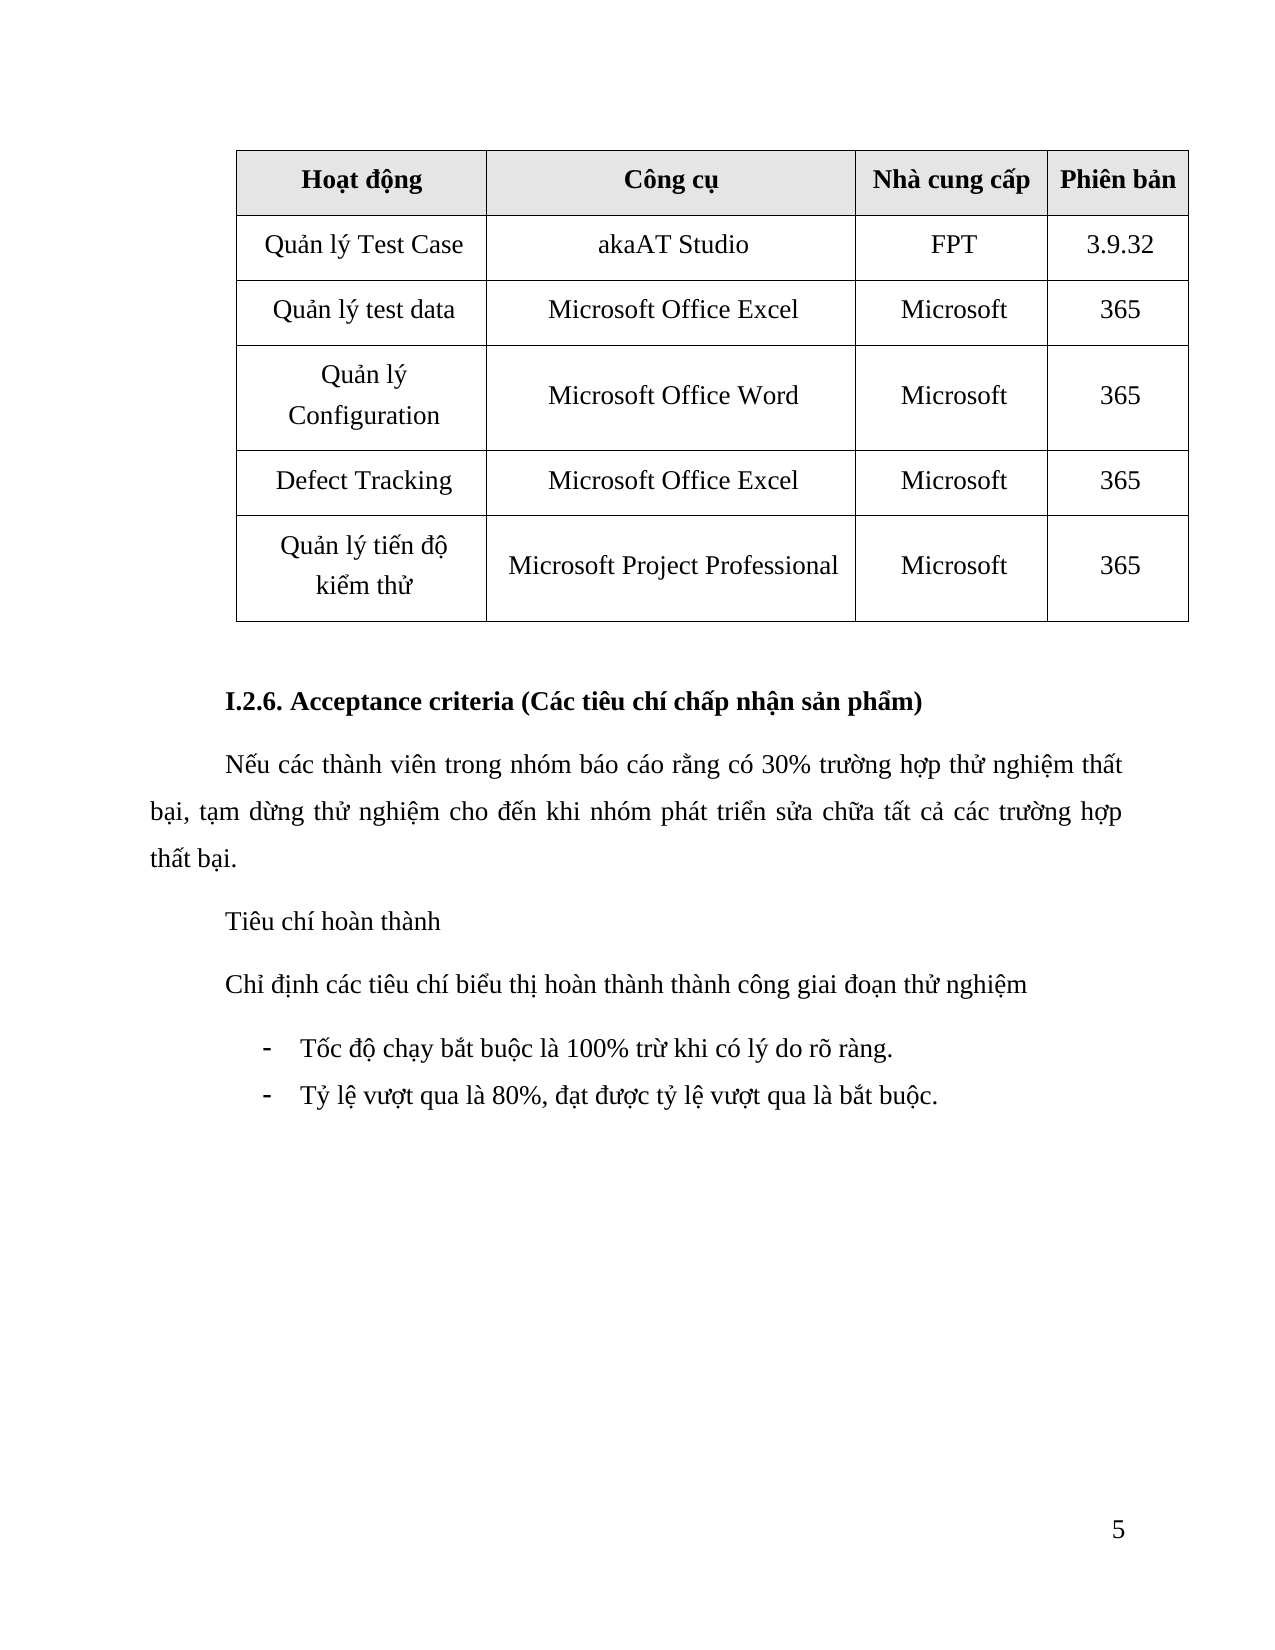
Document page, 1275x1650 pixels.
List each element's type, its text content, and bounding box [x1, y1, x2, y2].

text Chỉ định các tiêu chí biểu thị hoàn thành thành công giai đoạn thử nghiệm [150, 968, 1125, 1000]
table_cell Quản lý Configuration [237, 346, 486, 450]
list Tỷ lệ vượt qua là 80%, đạt được tỷ lệ vượt qua là bắt buộc. [262, 1079, 1125, 1110]
table_cell FPT [856, 216, 1047, 280]
text Acceptance criteria (Các tiêu chí chấp nhận sản phẩm) [225, 685, 1125, 716]
table_cell 365 [1048, 346, 1188, 450]
table_cell Microsoft [856, 451, 1047, 515]
table_header Công cụ [487, 151, 855, 215]
table_cell Microsoft [856, 346, 1047, 450]
table_cell Microsoft [856, 516, 1047, 621]
table_cell Quản lý test data [237, 281, 486, 345]
table_cell Microsoft Project Professional [487, 516, 855, 621]
table_header Phiên bản [1048, 151, 1188, 215]
table_header Hoạt động [237, 151, 486, 215]
table_cell 365 [1048, 516, 1188, 621]
table_cell Defect Tracking [237, 451, 486, 515]
table_cell 365 [1048, 281, 1188, 345]
table_cell Quản lý Test Case [237, 216, 486, 280]
table_cell 365 [1048, 451, 1188, 515]
table_cell Microsoft Office Excel [487, 281, 855, 345]
text Nếu các thành viên trong nhóm báo cáo rằng có 30% trường hợp thử nghiệm thất bại, tạm dừng thử nghiệm cho đến khi nhóm phát triển sửa chữa tất cả các trường hợp thất bại. [150, 748, 1125, 873]
table_cell akaAT Studio [487, 216, 855, 280]
table_cell Microsoft Office Excel [487, 451, 855, 515]
table_cell Quản lý tiến độ kiểm thử [237, 516, 486, 621]
text Tiêu chí hoàn thành [150, 905, 1125, 936]
table_cell 3.9.32 [1048, 216, 1188, 280]
table_cell Microsoft Office Word [487, 346, 855, 450]
list Tốc độ chạy bắt buộc là 100% trừ khi có lý do rõ ràng. [262, 1032, 1125, 1063]
table_header Nhà cung cấp [856, 151, 1047, 215]
table_cell Microsoft [856, 281, 1047, 345]
